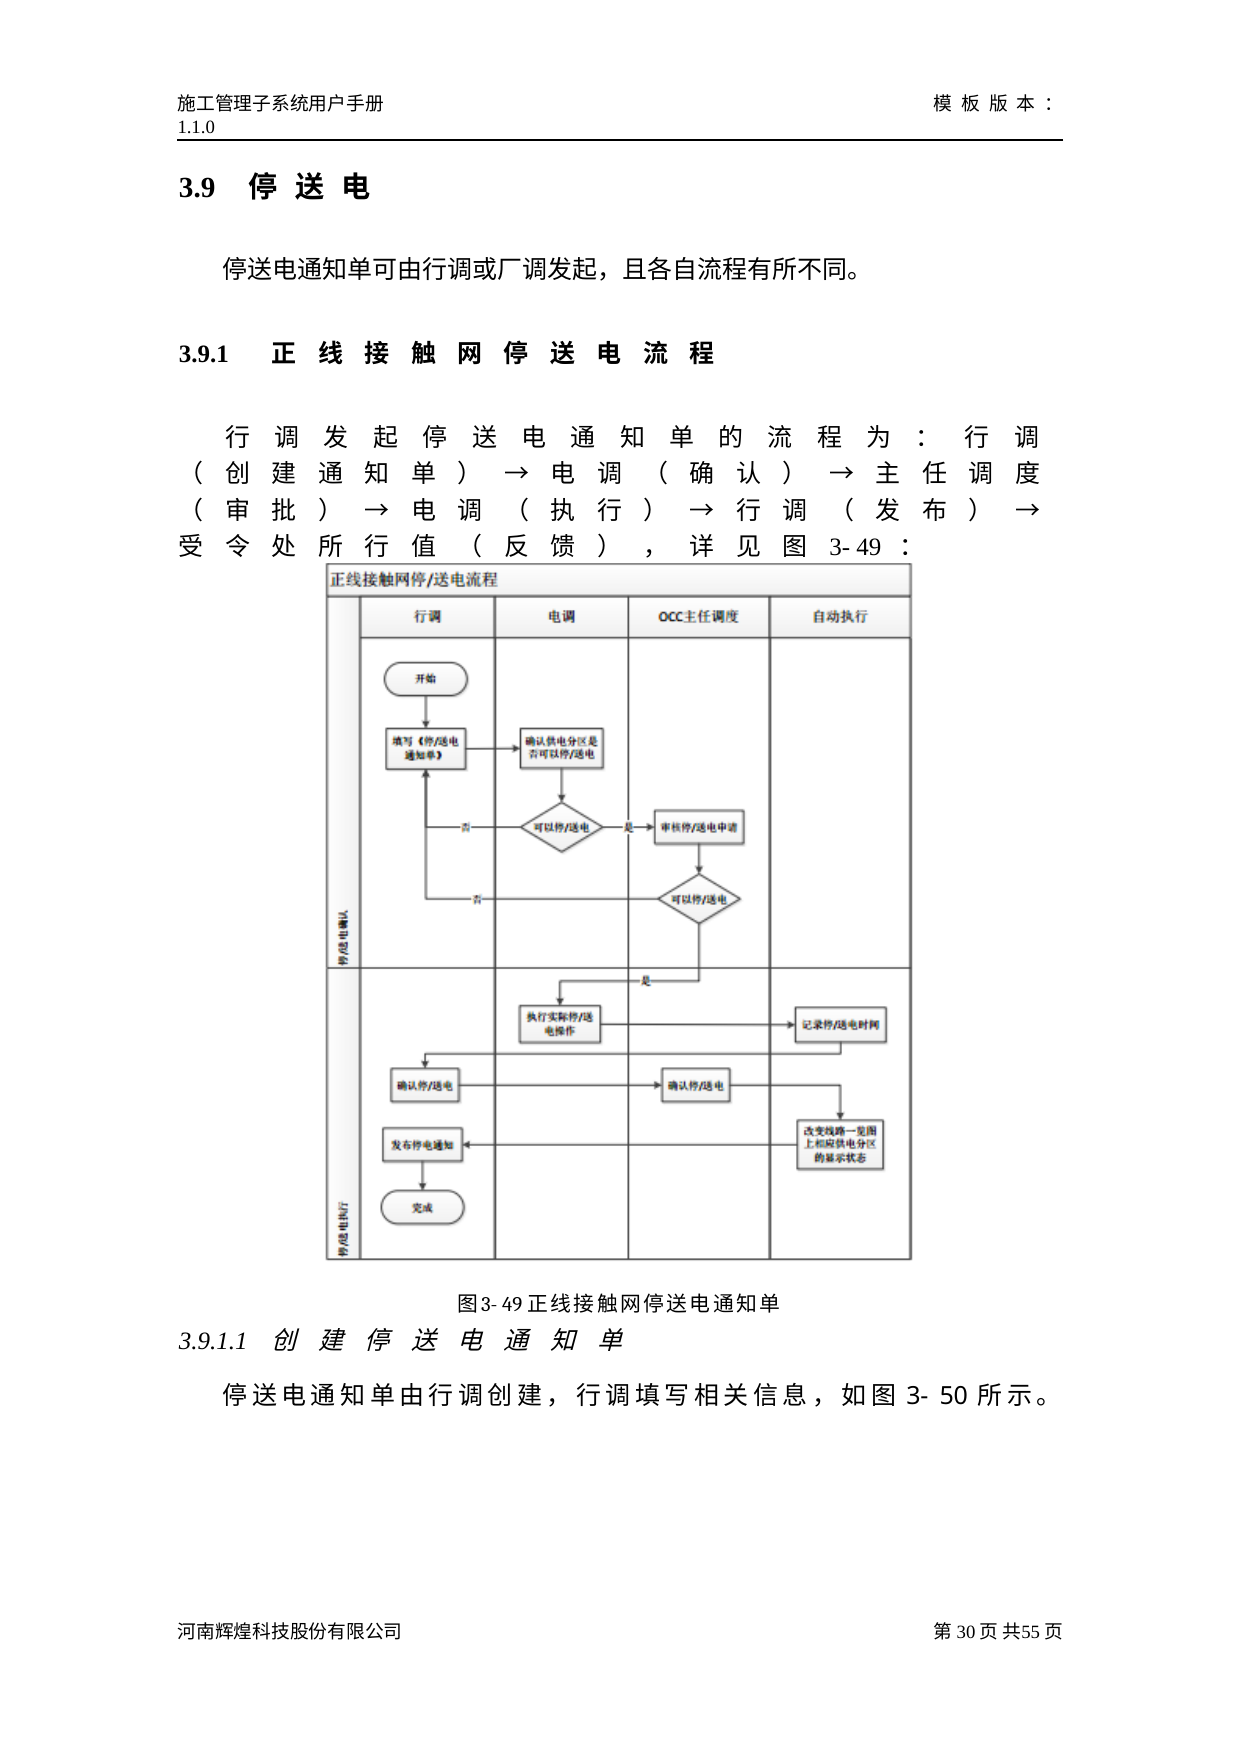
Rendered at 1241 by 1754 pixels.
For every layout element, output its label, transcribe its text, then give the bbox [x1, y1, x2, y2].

subtitle 创建停送电通知单 [179, 1321, 1061, 1357]
text 停送电通知单由行调创建，行调填写相关信息，如所示。 [179, 1375, 1061, 1411]
picture [323, 563, 917, 1265]
subtitle 停送电 [179, 148, 1061, 221]
